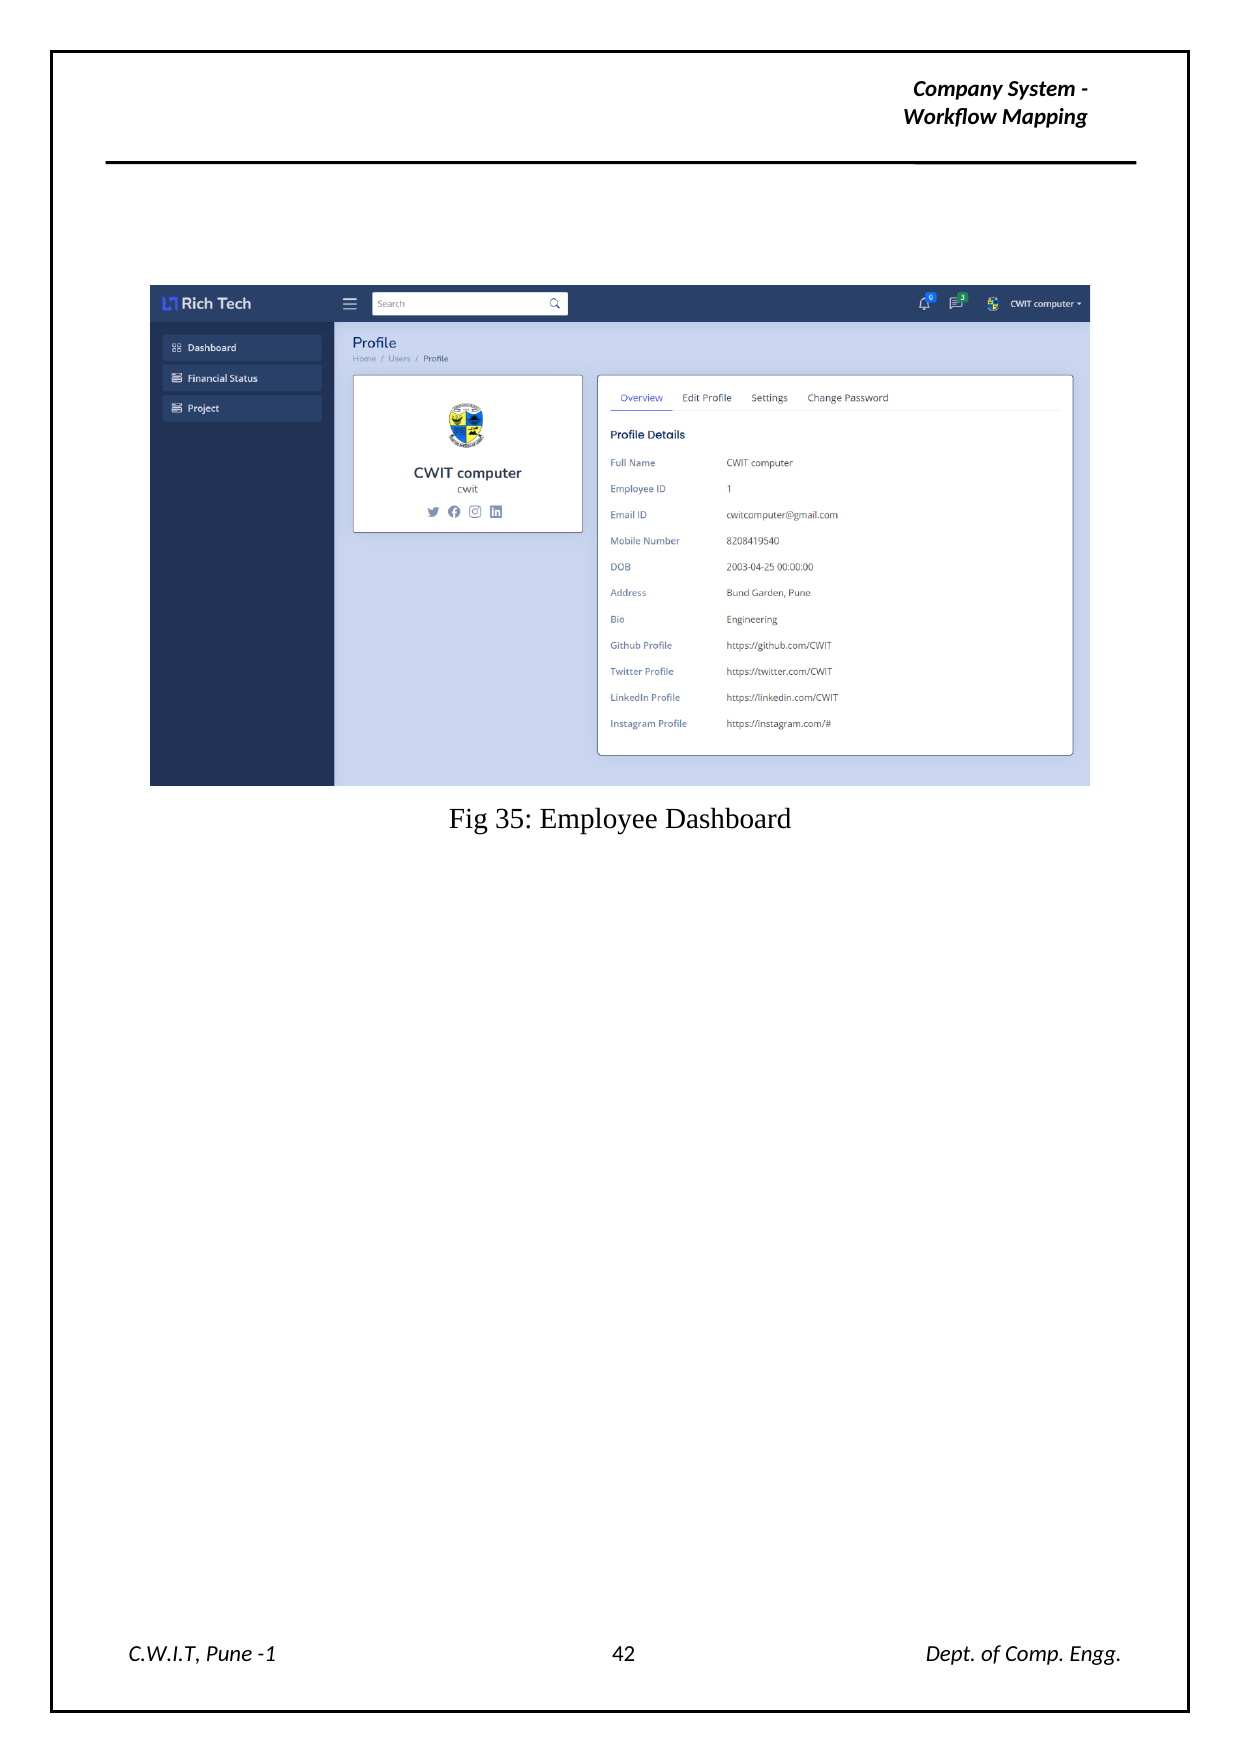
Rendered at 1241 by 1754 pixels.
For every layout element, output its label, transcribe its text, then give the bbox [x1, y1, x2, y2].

text Fig 35: Employee Dashboard [150, 786, 1090, 835]
picture [150, 285, 1091, 786]
